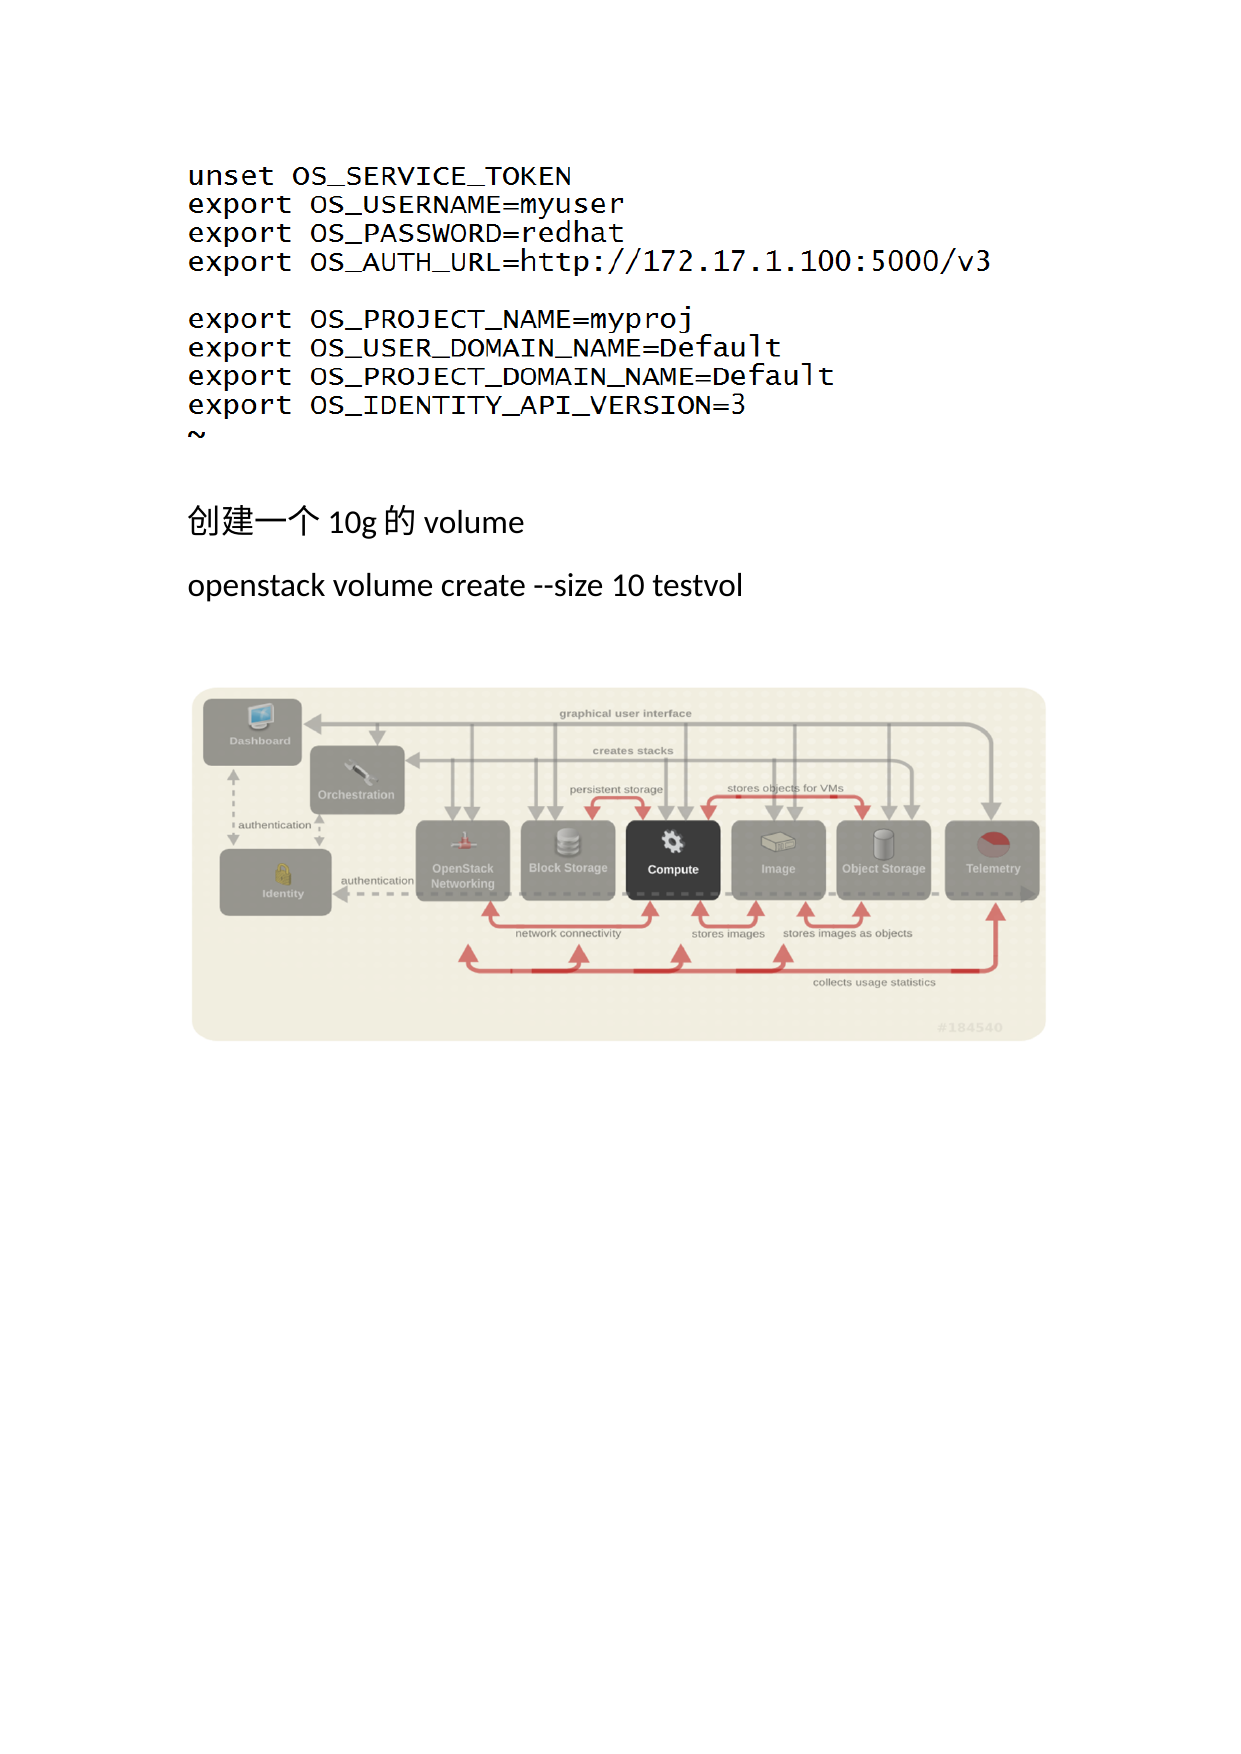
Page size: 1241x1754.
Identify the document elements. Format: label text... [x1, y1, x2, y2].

text openstack volume create --size 10 testvol [187, 552, 1053, 617]
picture [187, 682, 1052, 1050]
text 创建一个10g的volume [187, 487, 1053, 552]
picture [187, 162, 1053, 455]
